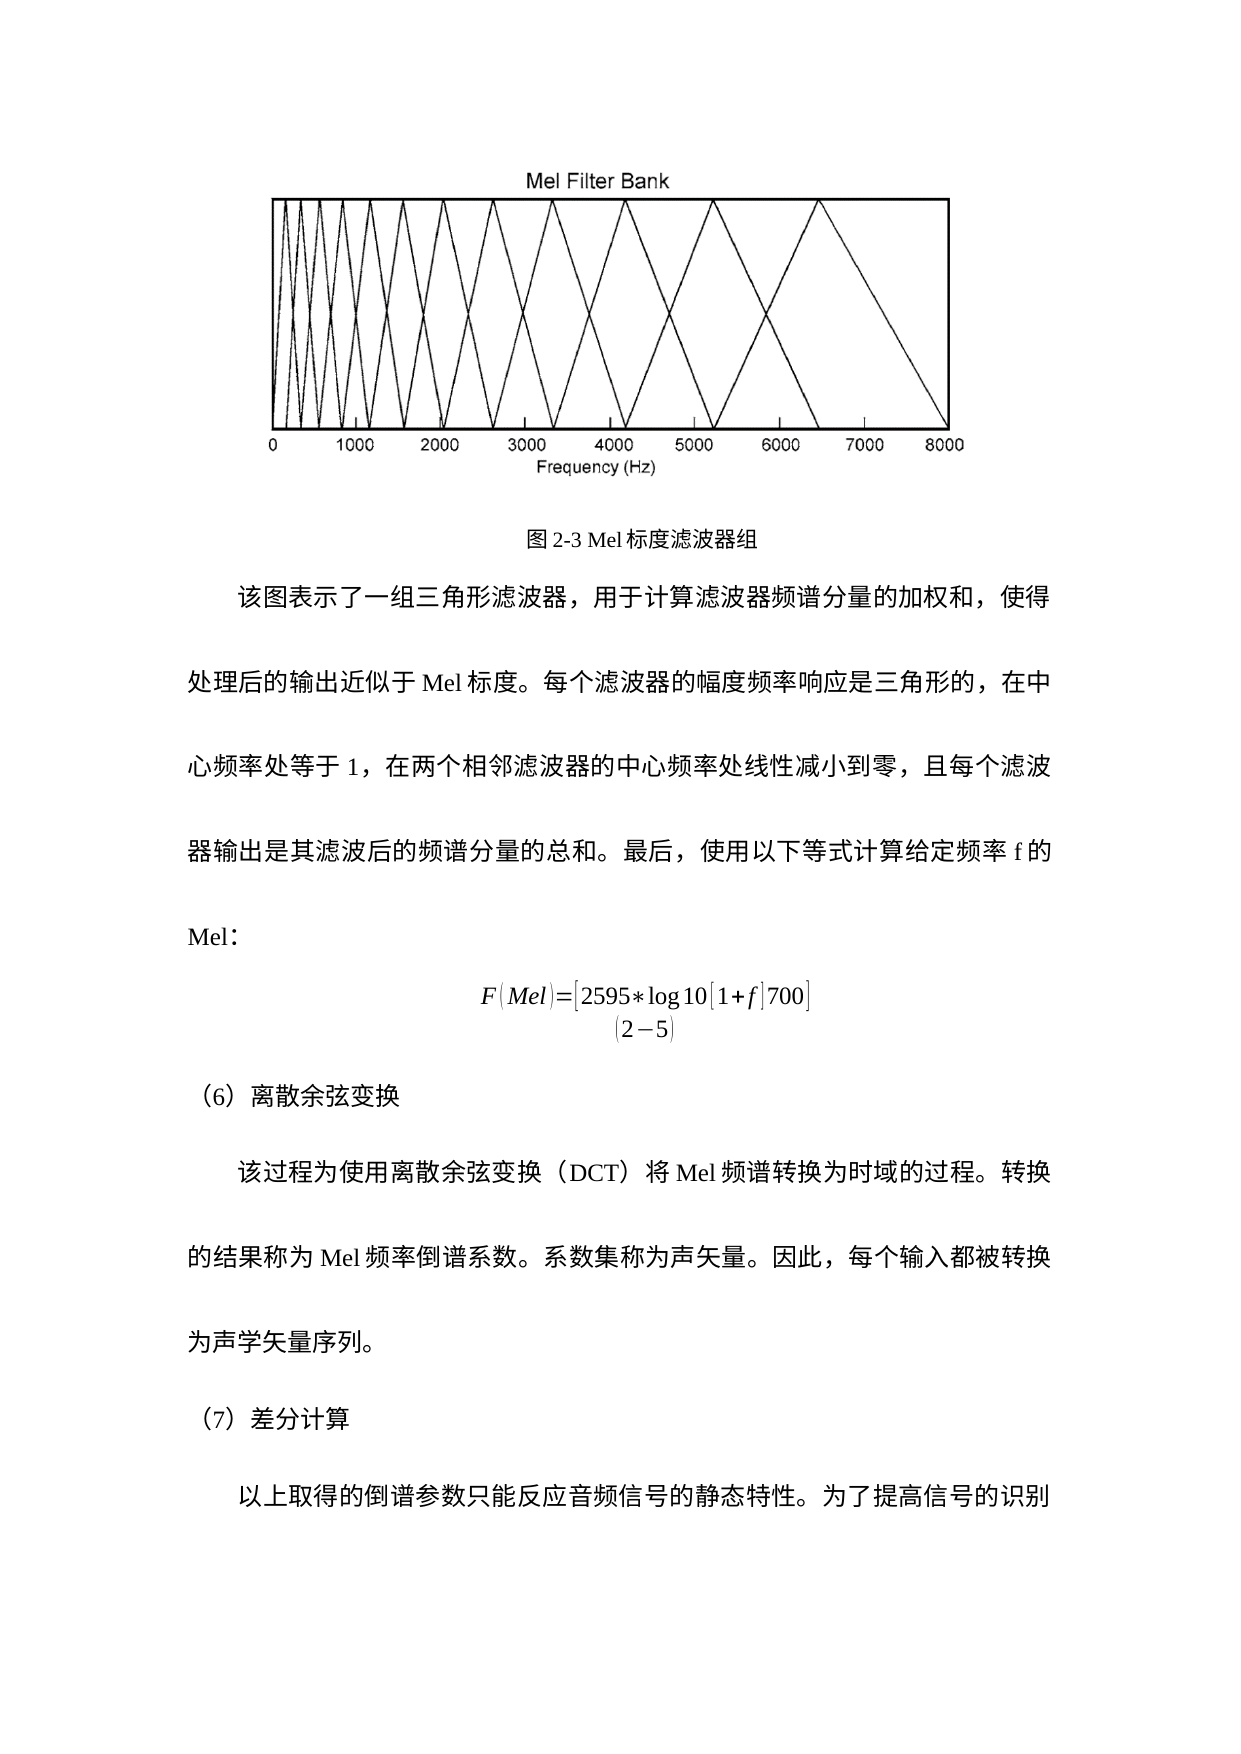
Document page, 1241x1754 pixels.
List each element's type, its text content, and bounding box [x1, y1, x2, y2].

text 该图表示了一组三角形滤波器，用于计算滤波器频谱分量的加权和，使得处理后的输出近似于Mel标度。每个滤波器的幅度频率响应是三角形的，在中心频率处等于1，在两个相邻滤波器的中心频率处线性减小到零，且每个滤波器输出是其滤波后的频谱分量的总和。最后，使用以下等式计算给定频率f的Mel： [187, 561, 1053, 969]
text （6）离散余弦变换 [187, 1060, 1053, 1128]
text 该过程为使用离散余弦变换（DCT）将Mel频谱转换为时域的过程。转换的结果称为Mel频率倒谱系数。系数集称为声矢量。因此，每个输入都被转换为声学矢量序列。 [187, 1137, 1053, 1375]
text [187, 1461, 1053, 1529]
picture [262, 163, 978, 482]
text （7）差分计算 [187, 1384, 1053, 1452]
subtitle 图2-3 Mel标度滤波器组 [187, 521, 1053, 555]
